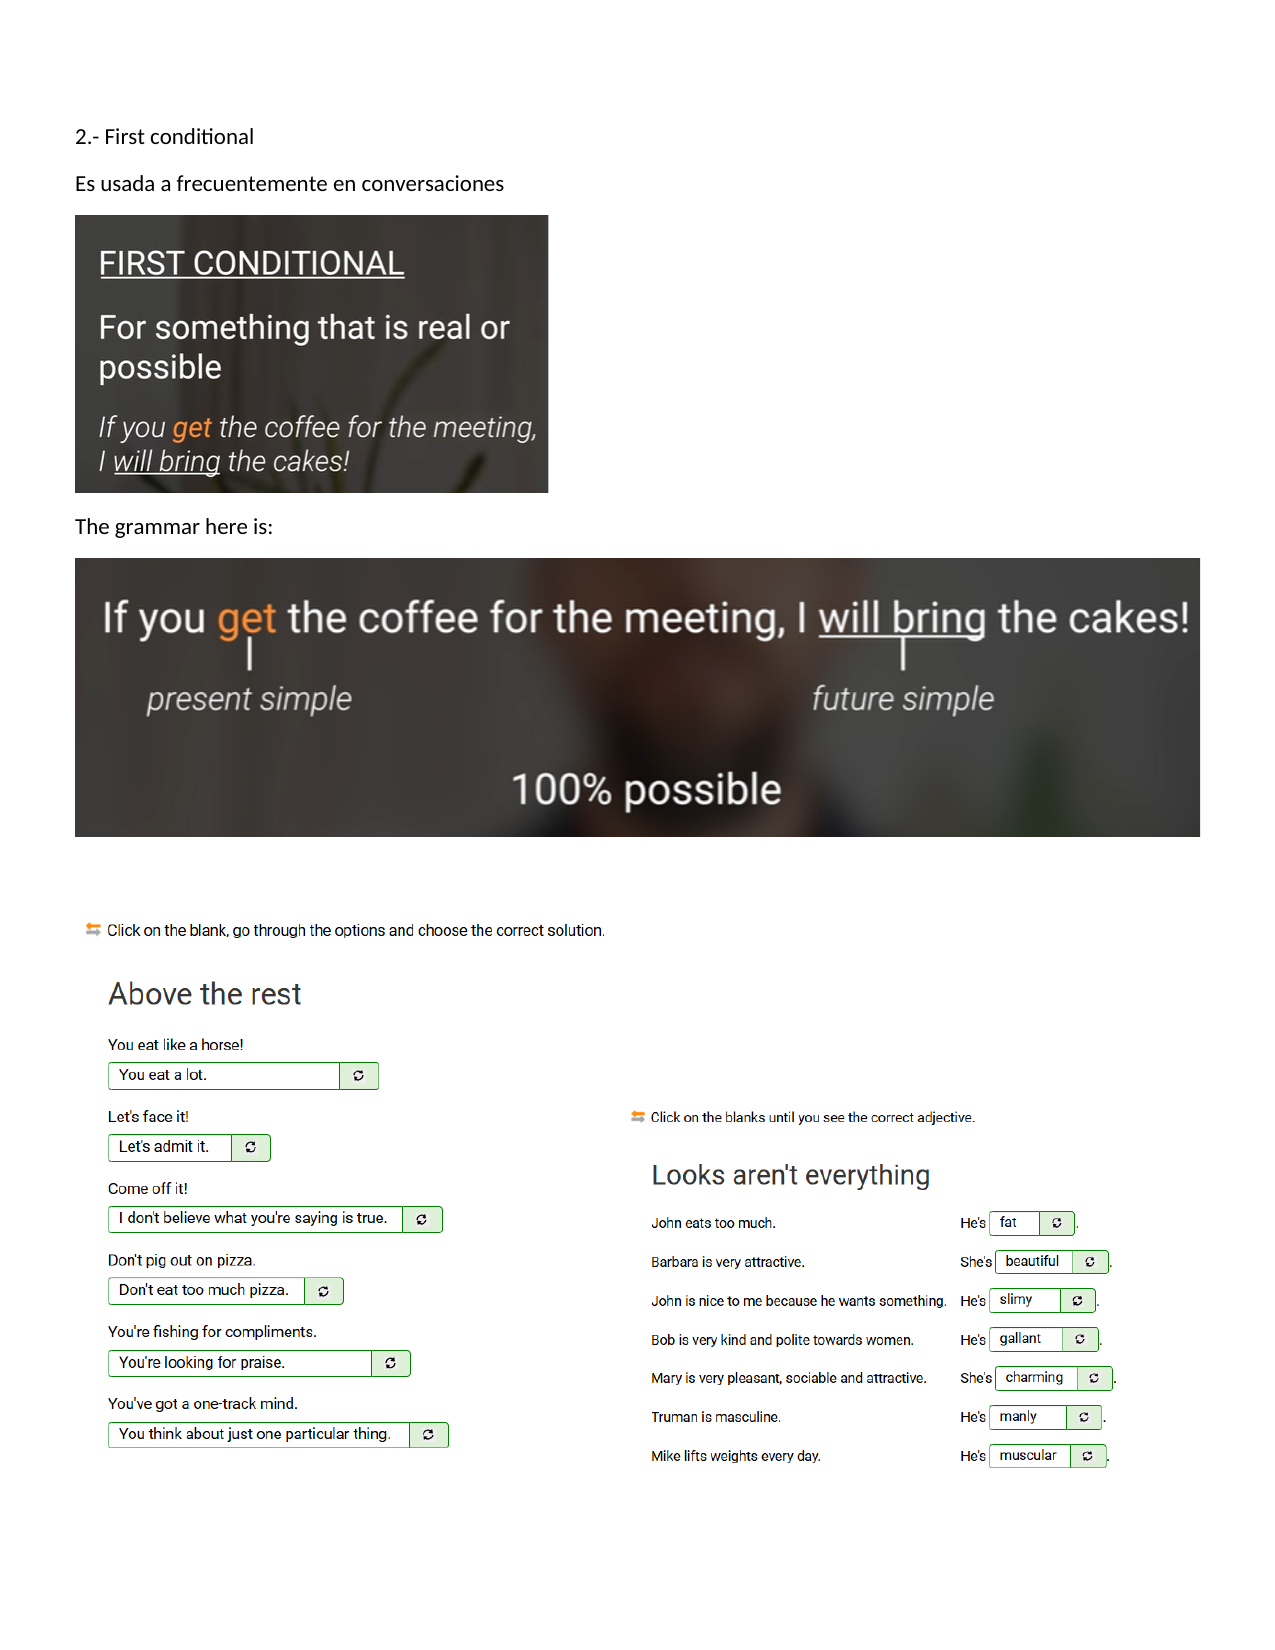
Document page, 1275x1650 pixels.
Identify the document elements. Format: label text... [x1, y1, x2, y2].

text The grammar here is: [75, 512, 1200, 540]
picture [75, 558, 1200, 837]
text 2.- First conditional [75, 122, 1200, 150]
text Es usada a frecuentemente en conversaciones [75, 169, 1200, 197]
picture [75, 215, 549, 493]
picture [75, 902, 1141, 1482]
